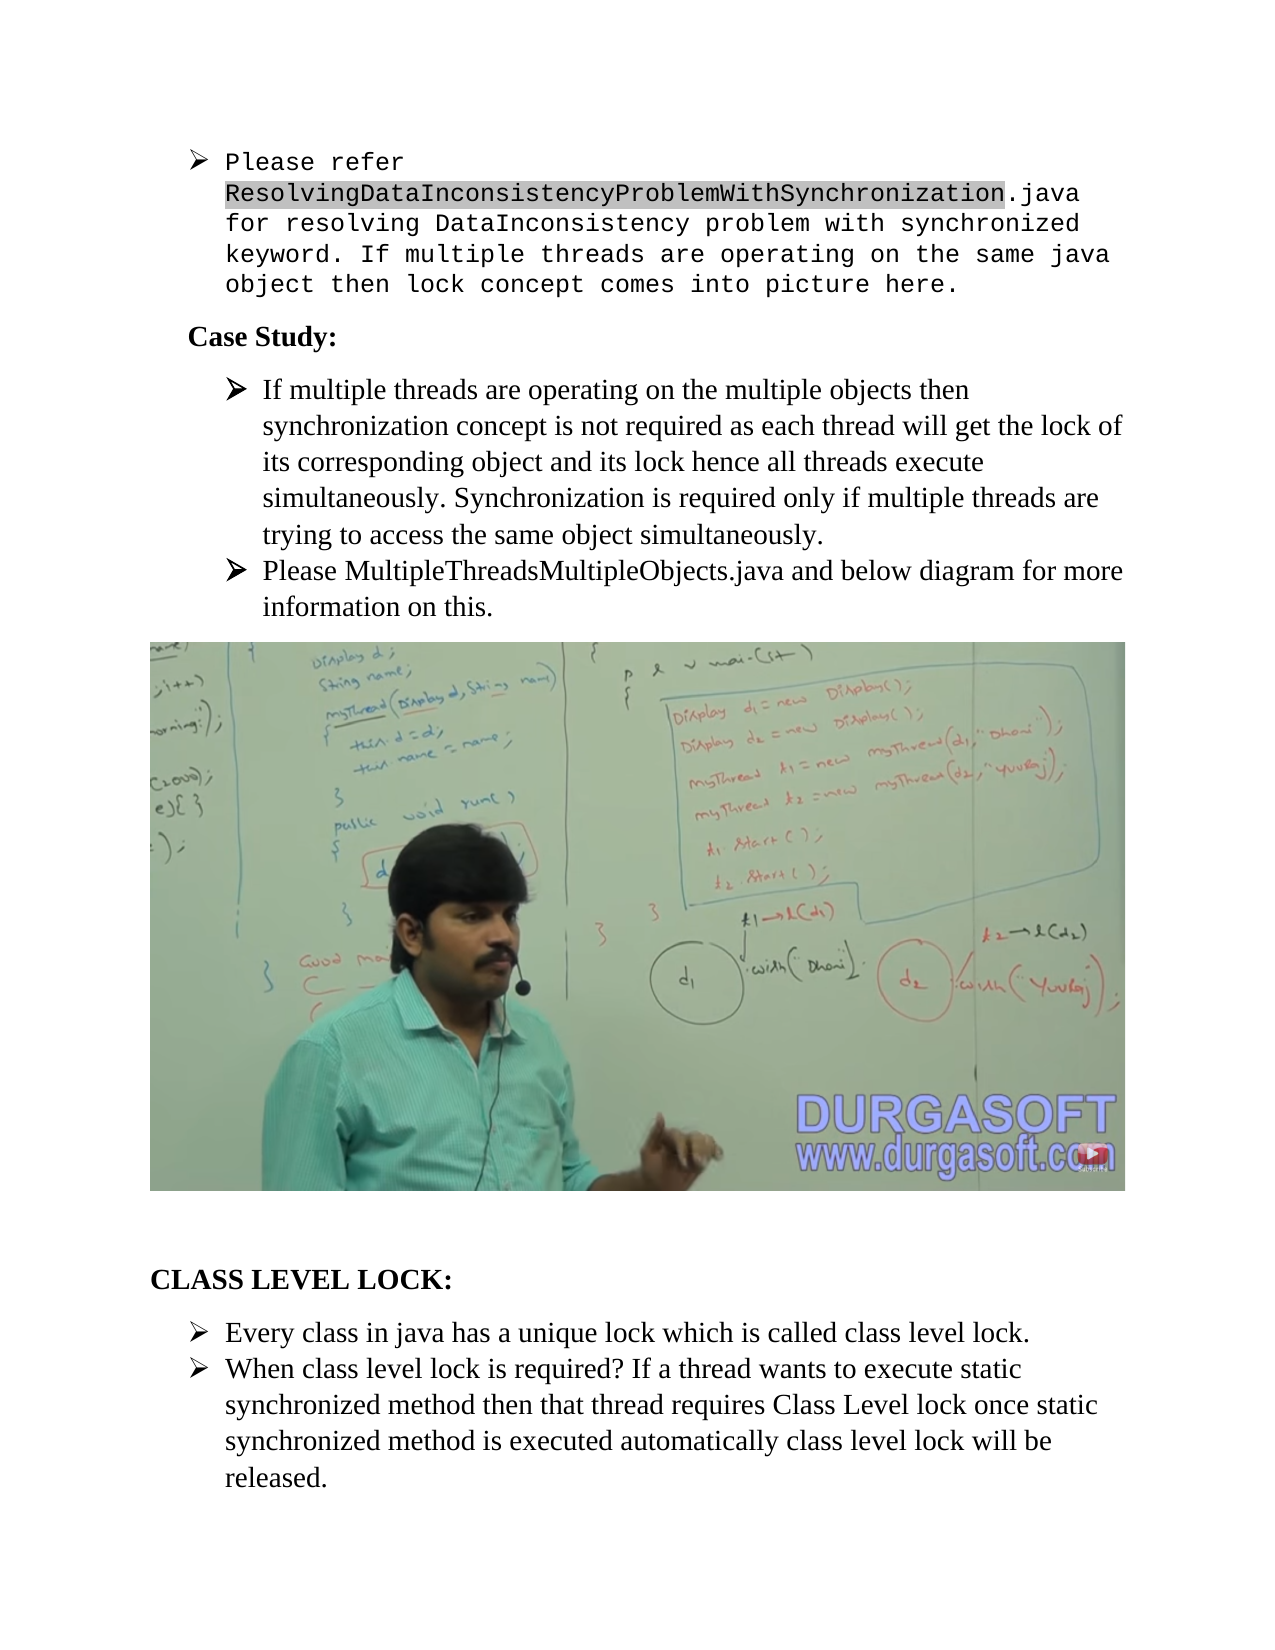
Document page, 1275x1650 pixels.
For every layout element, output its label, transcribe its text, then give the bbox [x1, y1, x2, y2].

list Every class in java has a unique lock which is called class level lock. [187, 1315, 1125, 1348]
text CLASS LEVEL LOCK: [150, 1262, 1125, 1296]
text Case Study: [187, 319, 1125, 353]
list Please refer ResolvingDataInconsistencyProblemWithSynchronization.java for resolving DataInconsistency problem with synchronized keyword. If multiple threads are operating on the same java object then lock concept comes into picture here. [187, 150, 1125, 300]
picture [150, 642, 1125, 1191]
list If multiple threads are operating on the multiple objects then synchronization concept is not required as each thread will get the lock of its corresponding object and its lock hence all threads execute simultaneously. Synchronization is required only if multiple threads are trying to access the same object simultaneously. [225, 372, 1125, 550]
list Please MultipleThreadsMultipleObjects.java and below diagram for more information on this. [225, 553, 1125, 623]
list When class level lock is required? If a thread wants to execute static synchronized method then that thread requires Class Level lock once static synchronized method is executed automatically class level lock will be released. [187, 1351, 1125, 1493]
